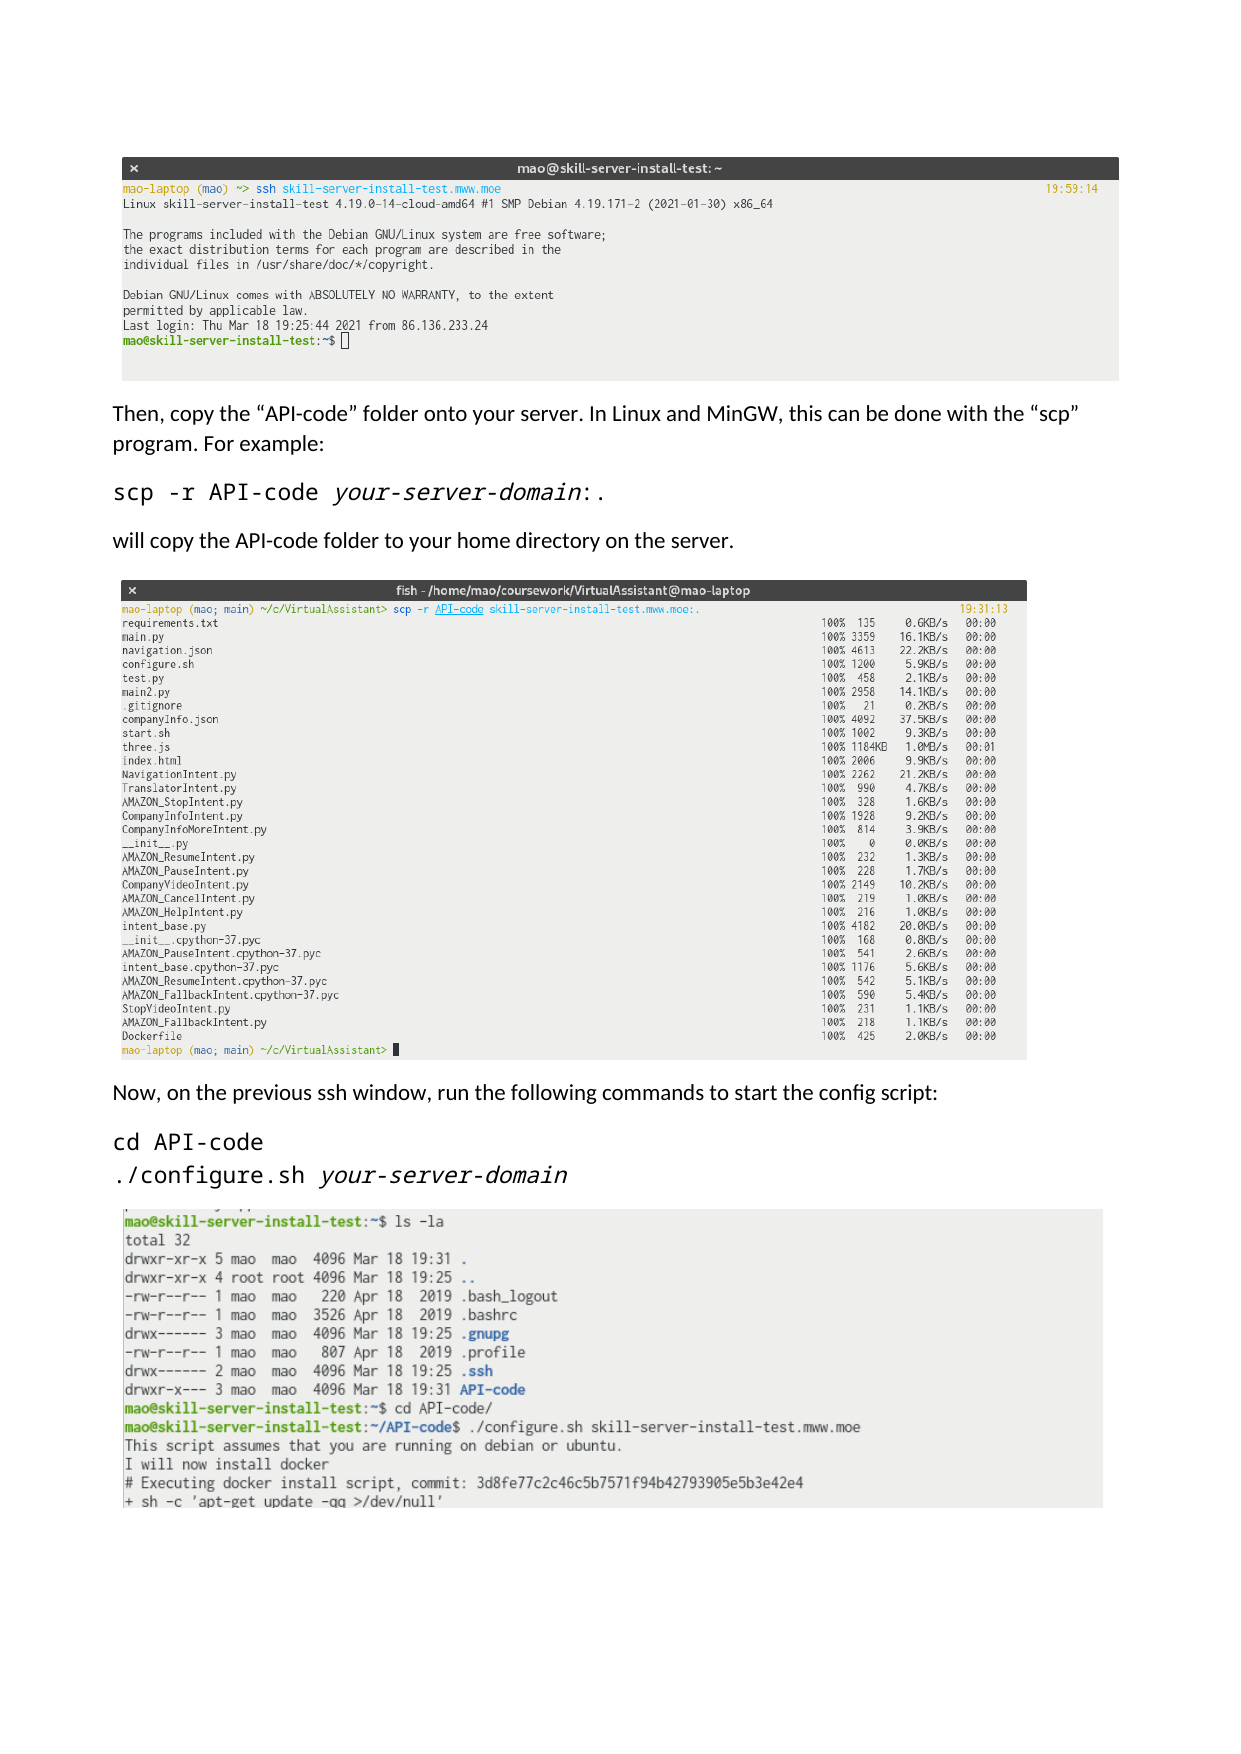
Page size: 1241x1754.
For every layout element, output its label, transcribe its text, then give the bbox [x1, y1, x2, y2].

text Now, on the previous ssh window, run the following commands to start the config script: [112, 1078, 1128, 1107]
text will copy the API-code folder to your home directory on the server. [112, 527, 1128, 554]
text Then, copy the “API-code” folder onto your server. In Linux and MinGW, this can be done with the “scp” program. For example: [112, 399, 1128, 457]
text scp -r API-code your-server-domain:. [112, 476, 1128, 507]
picture [112, 1209, 1104, 1508]
text cd API-code ./configure.sh your-server-domain [112, 1125, 1128, 1190]
picture [112, 573, 1035, 1060]
picture [112, 150, 1128, 381]
